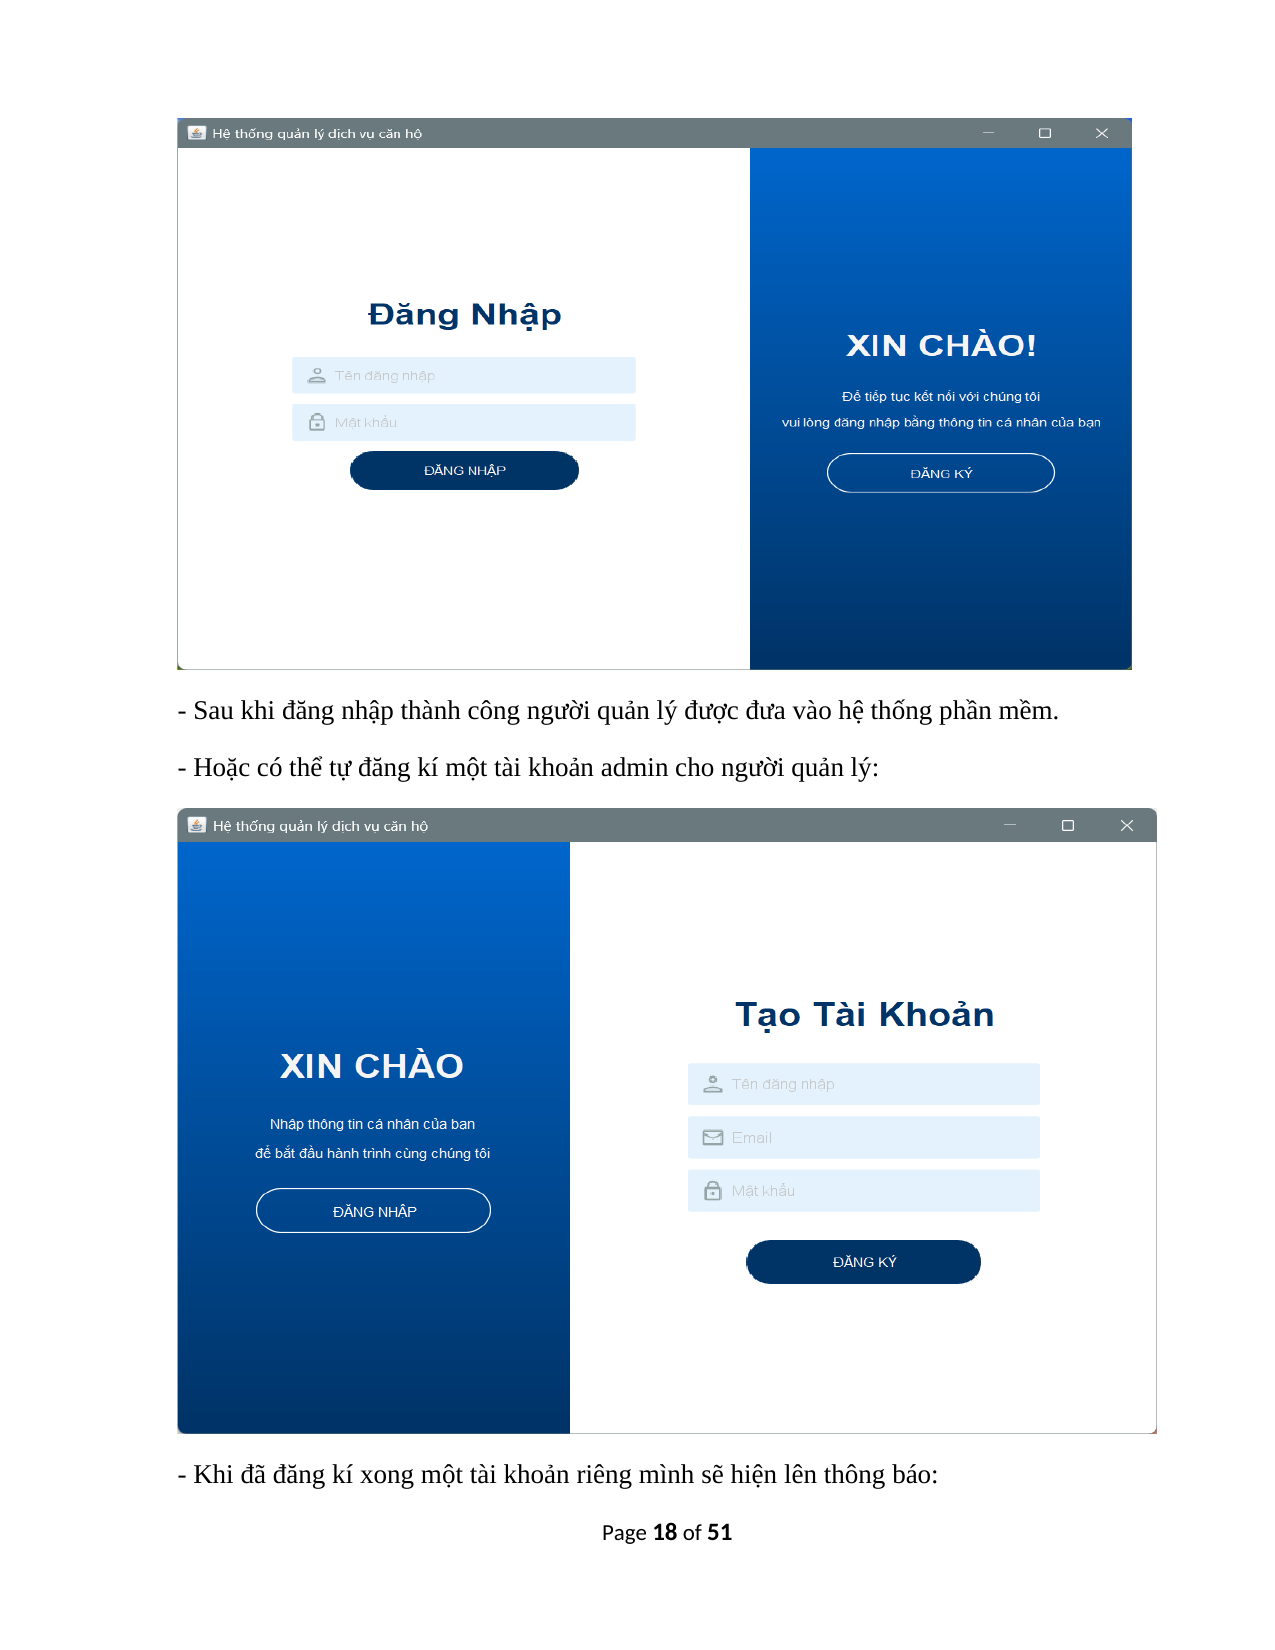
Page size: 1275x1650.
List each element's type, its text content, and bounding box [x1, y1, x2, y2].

picture [177, 118, 1132, 670]
text - Hoặc có thể tự đăng kí một tài khoản admin cho người quản lý: [177, 751, 1157, 782]
text - Khi đã đăng kí xong một tài khoản riêng mình sẽ hiện lên thông báo: [177, 1458, 1157, 1489]
picture [177, 808, 1157, 1434]
text - Sau khi đăng nhập thành công người quản lý được đưa vào hệ thống phần mềm. [177, 694, 1157, 725]
